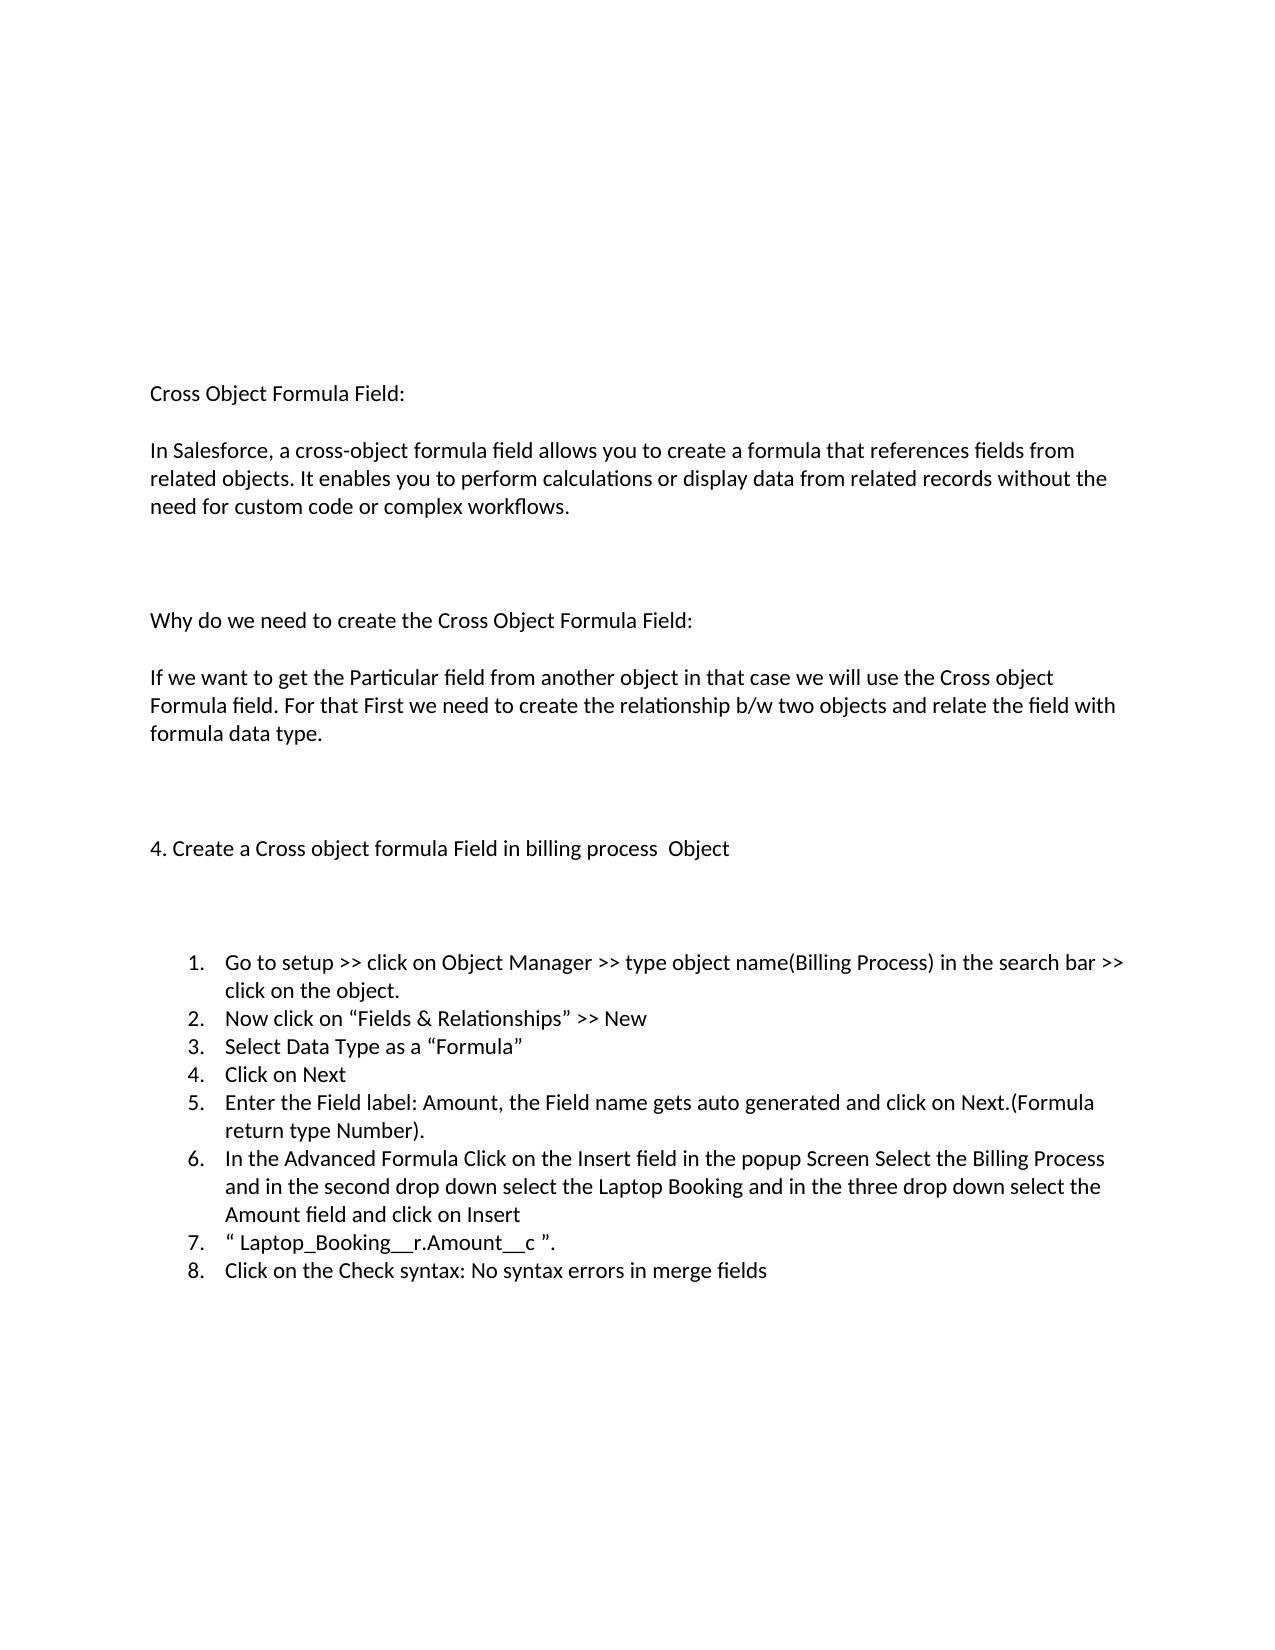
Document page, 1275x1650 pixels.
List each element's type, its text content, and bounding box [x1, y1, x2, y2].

text If we want to get the Particular field from another object in that case we will use the Cross object Formula field. For that First we need to create the relationship b/w two objects and relate the field with formula data type. [150, 663, 1125, 748]
text Cross Object Formula Field: [150, 379, 1125, 407]
list Select Data Type as a “Formula” [187, 1032, 1125, 1060]
text 4. Create a Cross object formula Field in billing process Object [150, 834, 1125, 862]
list Click on the Check syntax: No syntax errors in merge fields [187, 1257, 1125, 1284]
list Click on Next [187, 1060, 1125, 1088]
text In Salesforce, a cross-object formula field allows you to create a formula that references fields from related objects. It enables you to perform calculations or display data from related records without the need for custom code or complex workflows. [150, 436, 1125, 520]
list Now click on “Fields & Relationships” >> New [187, 1004, 1125, 1032]
list “ Laptop_Booking__r.Amount__c ”. [187, 1228, 1125, 1257]
list Go to setup >> click on Object Manager >> type object name(Billing Process) in the search bar >> click on the object. [187, 948, 1125, 1004]
list Enter the Field label: Amount, the Field name gets auto generated and click on Next.(Formula return type Number). [187, 1088, 1125, 1144]
list In the Advanced Formula Click on the Insert field in the popup Screen Select the Billing Process and in the second drop down select the Laptop Booking and in the three drop down select the Amount field and click on Insert [187, 1144, 1125, 1228]
text Why do we need to create the Cross Object Formula Field: [150, 606, 1125, 634]
